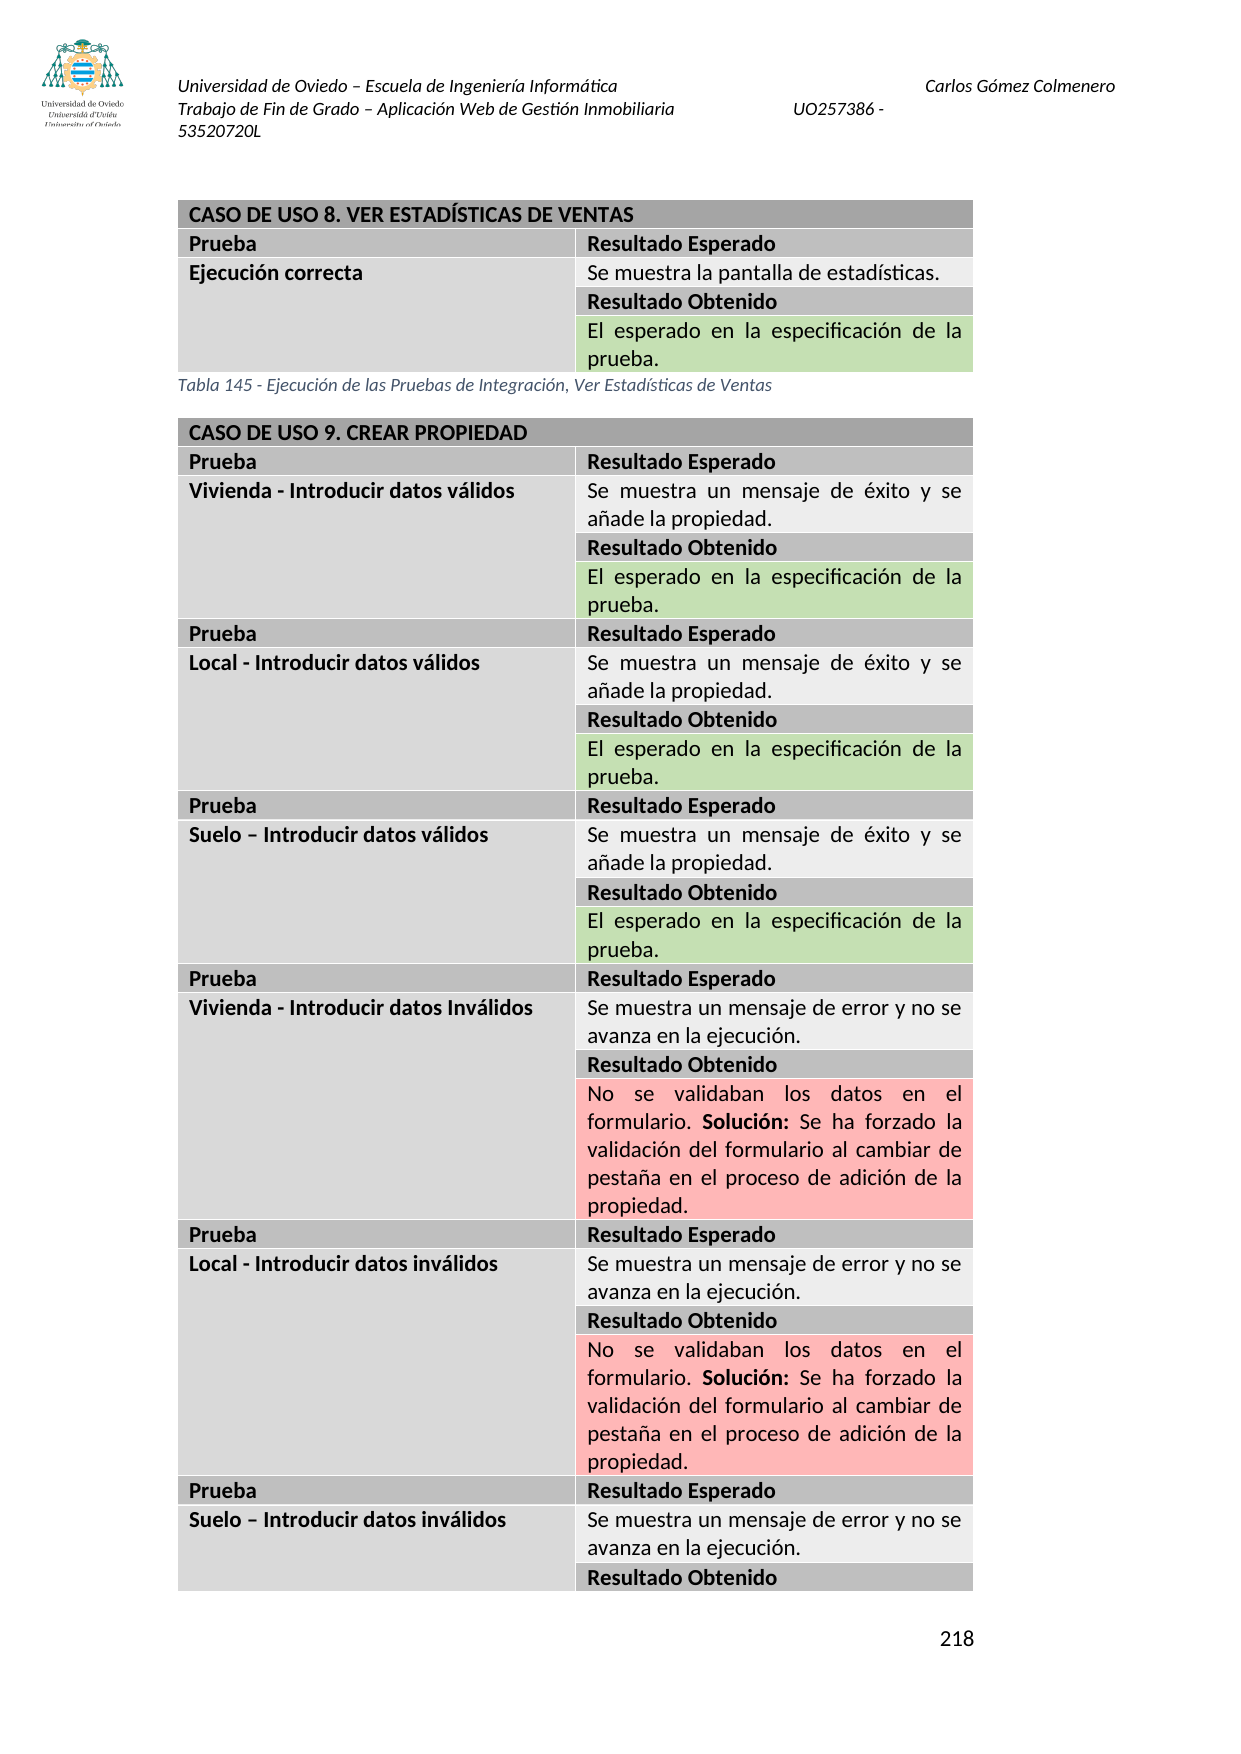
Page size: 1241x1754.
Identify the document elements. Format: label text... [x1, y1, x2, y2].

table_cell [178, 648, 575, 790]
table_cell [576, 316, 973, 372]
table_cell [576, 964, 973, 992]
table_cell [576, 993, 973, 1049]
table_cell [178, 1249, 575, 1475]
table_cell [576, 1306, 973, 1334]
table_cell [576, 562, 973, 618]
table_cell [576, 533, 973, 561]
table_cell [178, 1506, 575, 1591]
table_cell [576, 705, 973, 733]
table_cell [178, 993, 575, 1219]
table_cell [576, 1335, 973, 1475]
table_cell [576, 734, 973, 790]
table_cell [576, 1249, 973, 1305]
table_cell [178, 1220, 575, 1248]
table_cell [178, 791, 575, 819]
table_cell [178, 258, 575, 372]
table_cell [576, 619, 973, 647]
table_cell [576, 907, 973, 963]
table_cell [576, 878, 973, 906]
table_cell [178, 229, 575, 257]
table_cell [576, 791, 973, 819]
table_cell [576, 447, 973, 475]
picture [36, 38, 124, 126]
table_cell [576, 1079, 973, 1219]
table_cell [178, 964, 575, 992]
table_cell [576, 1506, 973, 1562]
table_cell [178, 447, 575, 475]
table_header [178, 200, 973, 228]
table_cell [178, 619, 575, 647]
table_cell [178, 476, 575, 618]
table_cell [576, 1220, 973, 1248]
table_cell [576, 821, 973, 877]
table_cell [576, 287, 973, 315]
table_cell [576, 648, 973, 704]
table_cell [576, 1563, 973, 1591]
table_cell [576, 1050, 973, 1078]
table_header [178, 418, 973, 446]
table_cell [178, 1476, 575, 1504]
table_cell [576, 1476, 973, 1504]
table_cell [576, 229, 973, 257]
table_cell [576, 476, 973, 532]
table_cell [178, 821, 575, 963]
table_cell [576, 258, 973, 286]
